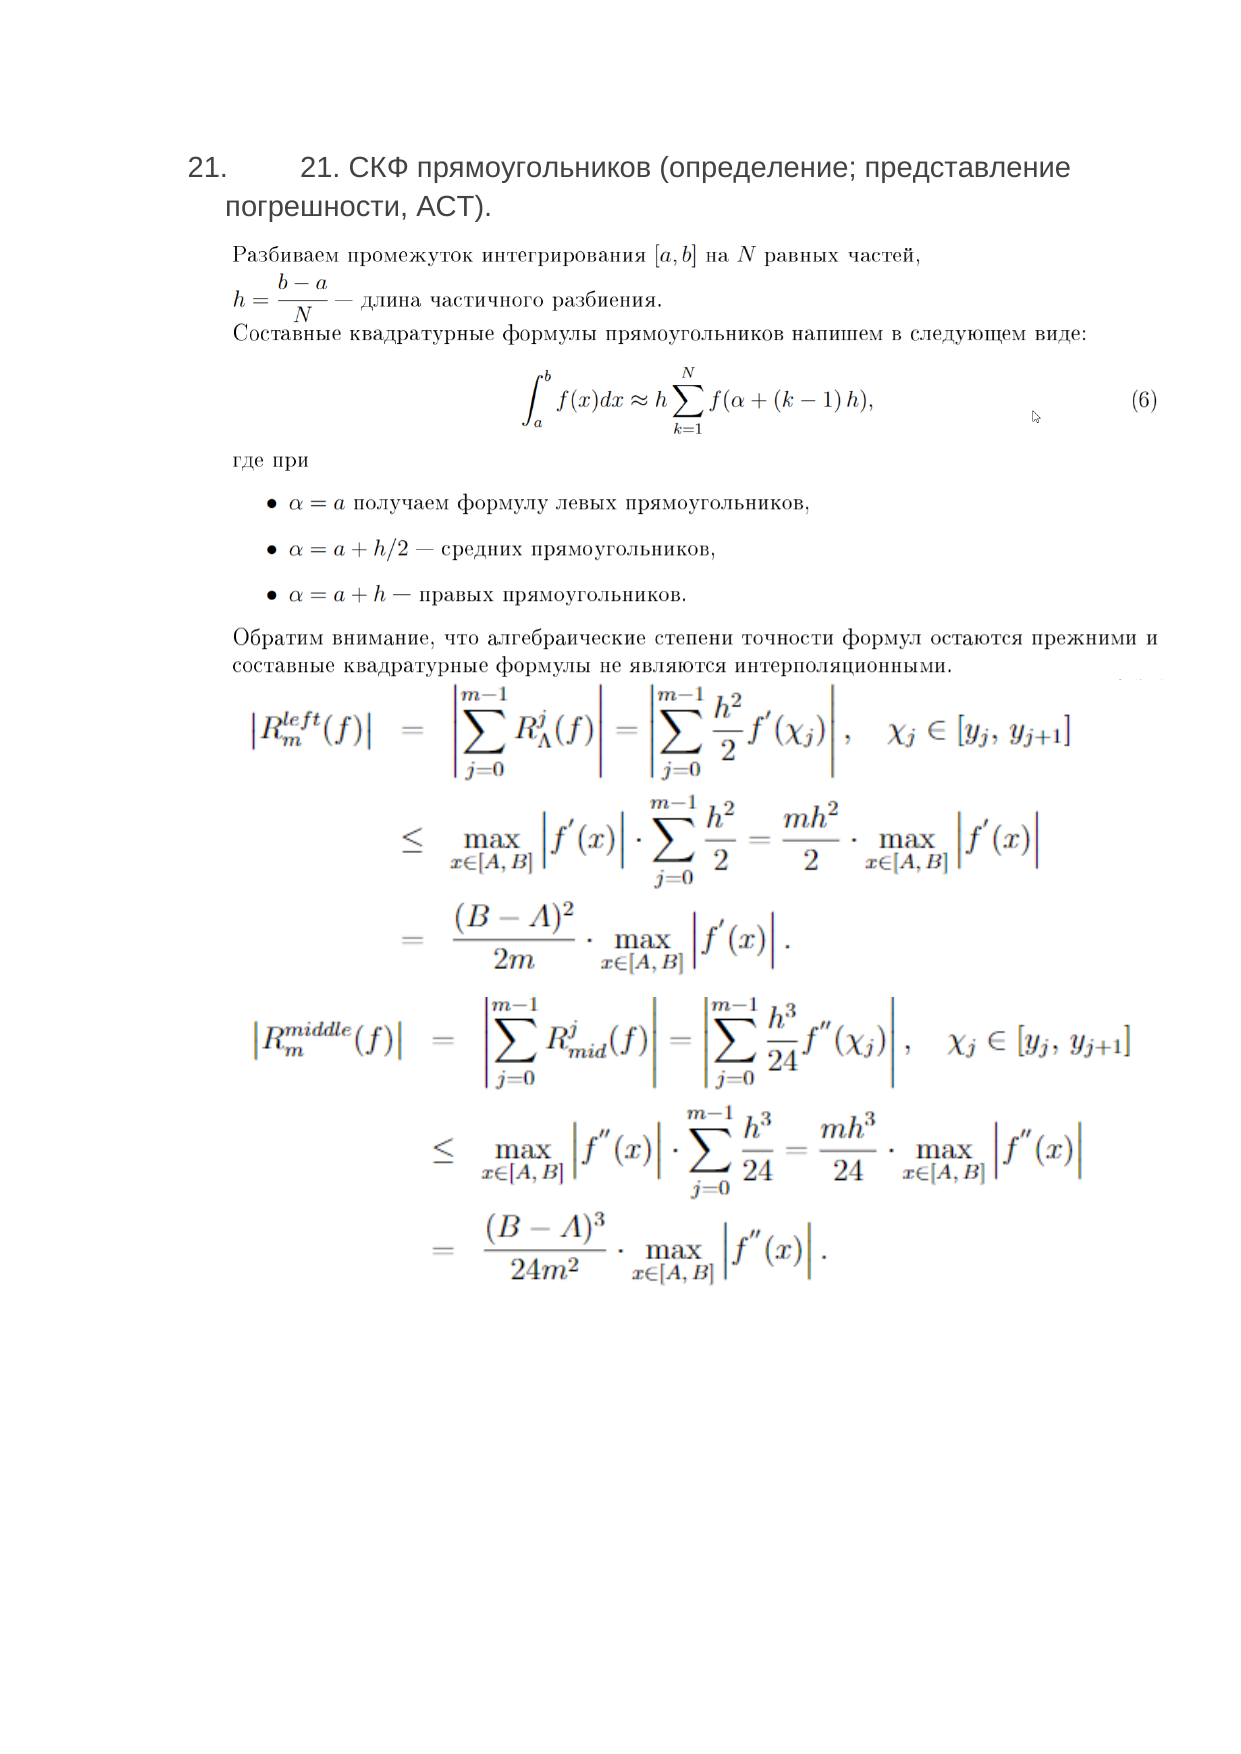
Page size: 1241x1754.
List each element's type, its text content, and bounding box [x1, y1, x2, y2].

subtitle 21. СКФ прямоугольников (определение; представление погрешности, АСТ). [187, 150, 1090, 222]
picture [225, 683, 1110, 994]
picture [225, 235, 1166, 680]
picture [225, 997, 1152, 1314]
